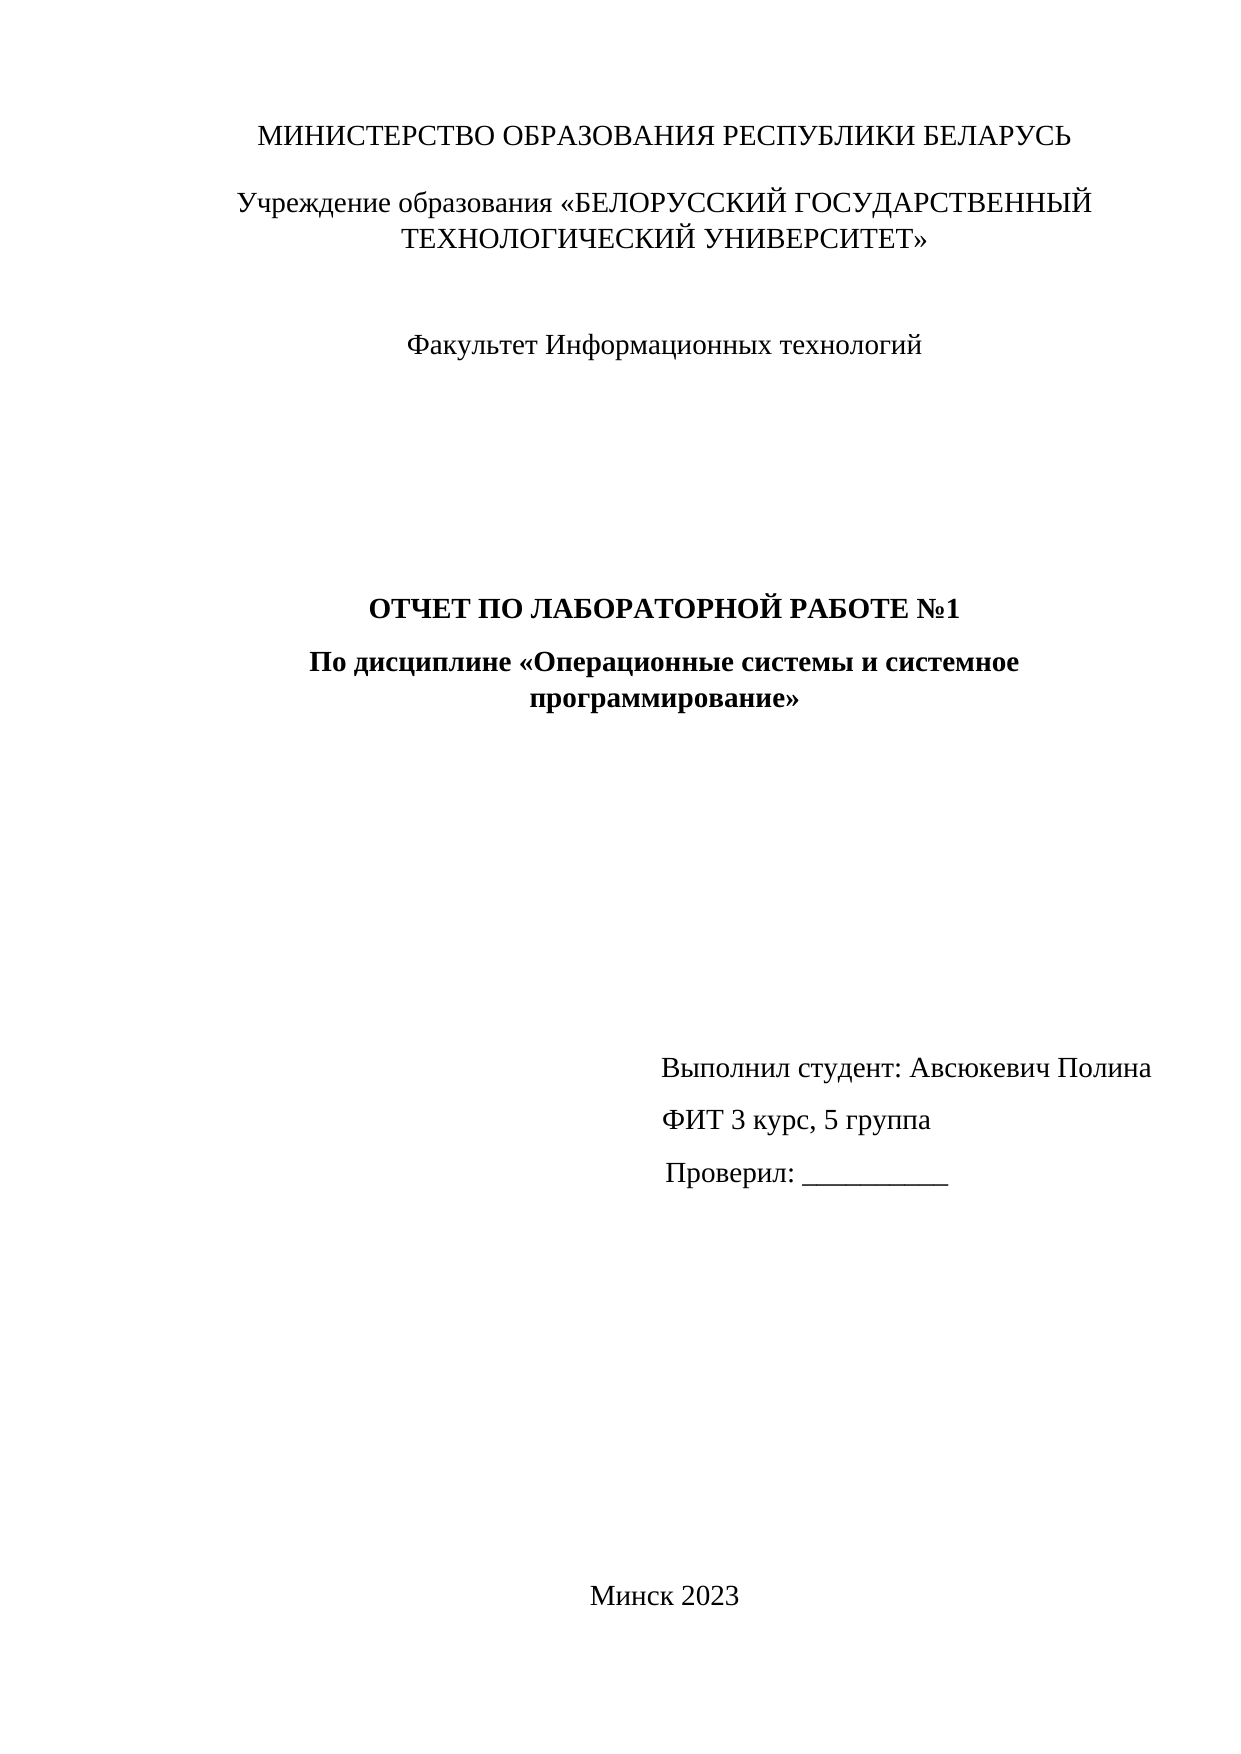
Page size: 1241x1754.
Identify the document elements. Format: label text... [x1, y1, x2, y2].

text ФИТ 3 курс, 5 группа [398, 1102, 1152, 1136]
text Минск 2023 [177, 1578, 1152, 1611]
text ОТЧЕТ ПО ЛАБОРАТОРНОЙ РАБОТЕ №1 [177, 591, 1152, 624]
text Проверил: __________ [177, 1155, 1152, 1189]
text Выполнил студент: Авсюкевич Полина [177, 1050, 1152, 1083]
text По дисциплине «Операционные системы и системное программирование» [177, 644, 1152, 713]
text МИНИСТЕРСТВО ОБРАЗОВАНИЯ РЕСПУБЛИКИ БЕЛАРУСЬ [177, 118, 1152, 152]
text Учреждение образования «БЕЛОРУССКИЙ ГОСУДАРСТВЕННЫЙ ТЕХНОЛОГИЧЕСКИЙ УНИВЕРСИТЕТ» [177, 185, 1152, 255]
text Факультет Информационных технологий [177, 327, 1152, 361]
